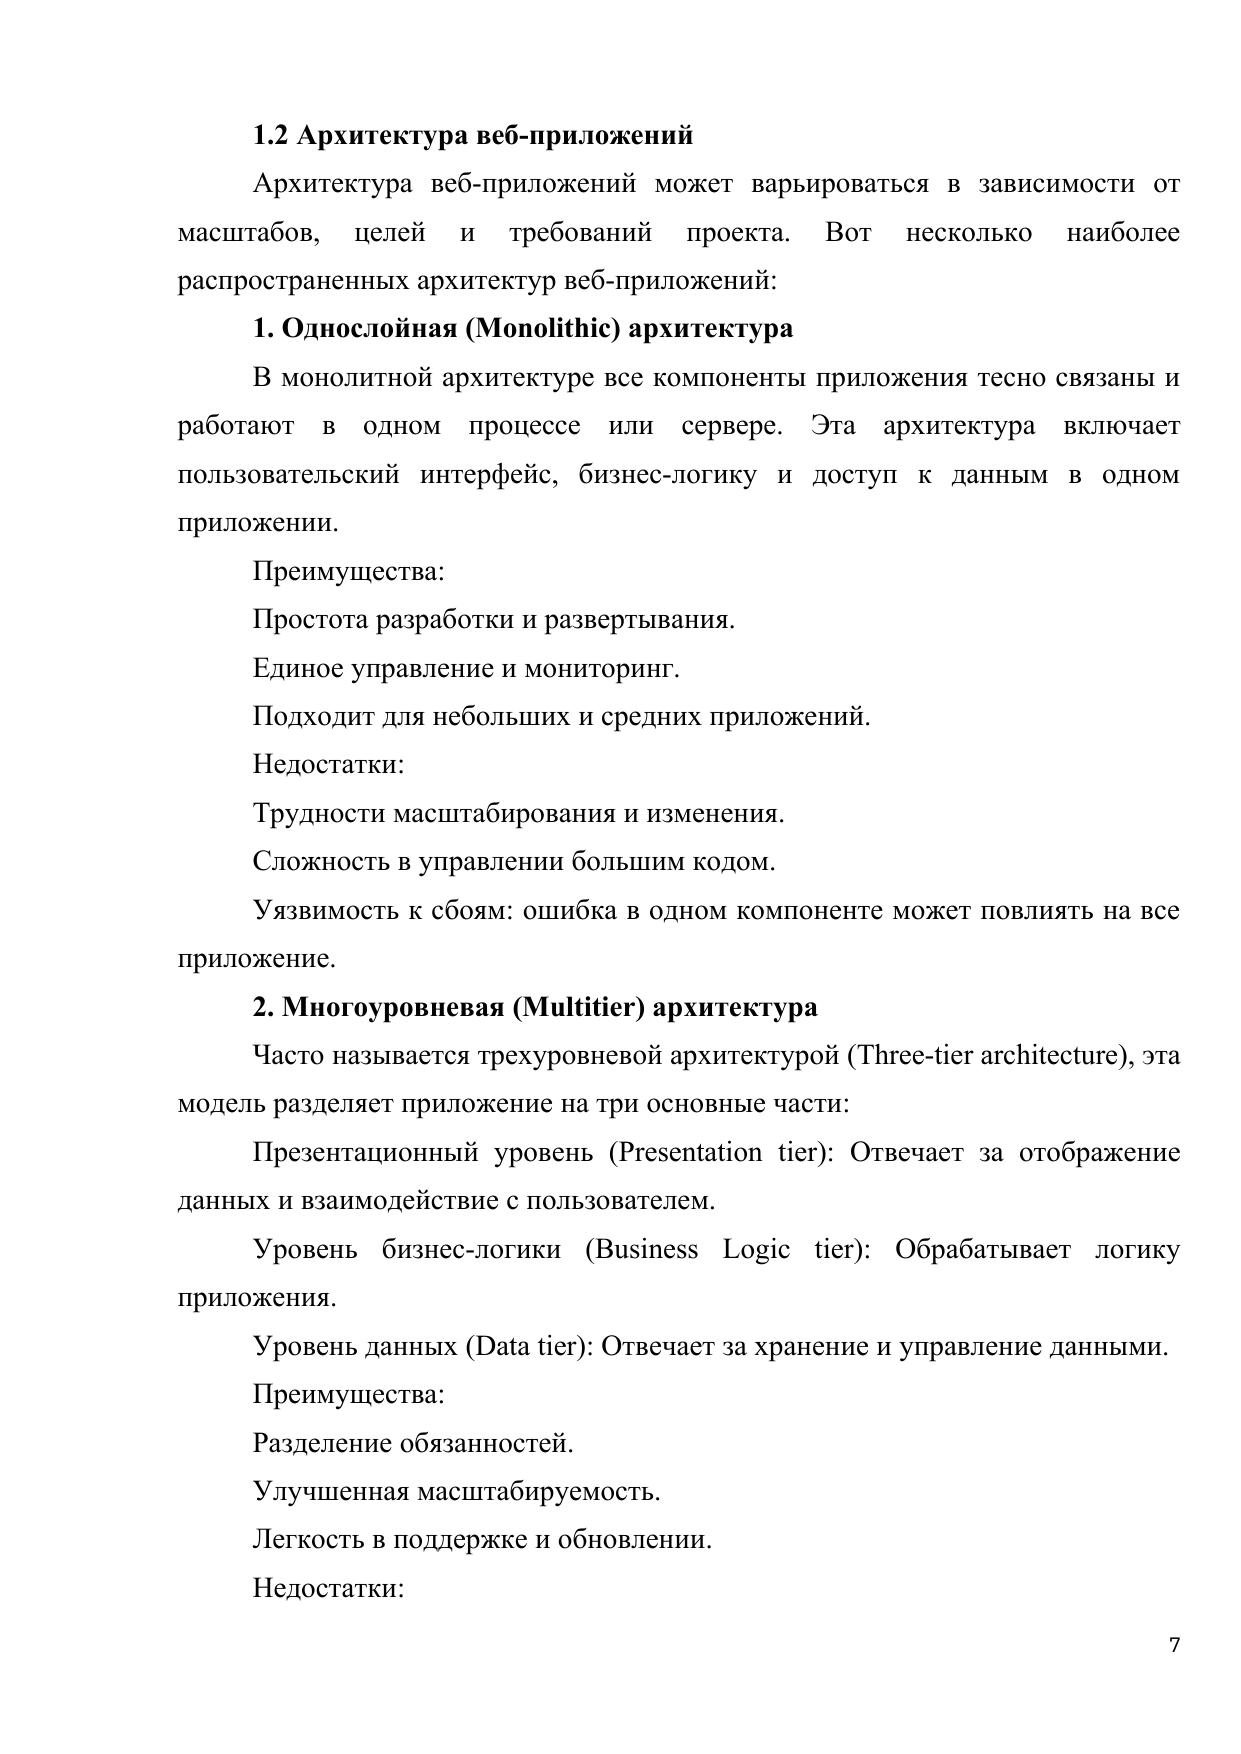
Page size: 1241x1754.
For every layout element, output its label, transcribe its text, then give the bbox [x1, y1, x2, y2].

text Разделение обязанностей. [177, 1426, 1181, 1458]
text 1. Однослойная (Monolithic) архитектура [177, 312, 1181, 344]
text 2. Многоуровневая (Multitier) архитектура [177, 990, 1181, 1022]
text Улучшенная масштабируемость. [177, 1474, 1181, 1507]
text Уязвимость к сбоям: ошибка в одном компоненте может повлиять на все приложение. [177, 893, 1181, 974]
text Простота разработки и развертывания. [177, 602, 1181, 635]
text В монолитной архитектуре все компоненты приложения тесно связаны и работают в одном процессе или сервере. Эта архитектура включает пользовательский интерфейс, бизнес-логику и доступ к данным в одном приложении. [177, 360, 1181, 538]
text Преимущества: [177, 554, 1181, 586]
text Недостатки: [177, 1571, 1181, 1603]
subtitle 1.2 Архитектура веб-приложений [177, 118, 1181, 150]
text Трудности масштабирования и изменения. [177, 796, 1181, 828]
text Подходит для небольших и средних приложений. [177, 699, 1181, 732]
text Недостатки: [177, 748, 1181, 780]
text Единое управление и мониторинг. [177, 651, 1181, 683]
text Уровень данных (Data tier): Отвечает за хранение и управление данными. [177, 1329, 1181, 1361]
text Уровень бизнес-логики (Business Logic tier): Обрабатывает логику приложения. [177, 1232, 1181, 1313]
text Часто называется трехуровневой архитектурой (Three-tier architecture), эта модель разделяет приложение на три основные части: [177, 1038, 1181, 1119]
text Легкость в поддержке и обновлении. [177, 1523, 1181, 1555]
text Преимущества: [177, 1377, 1181, 1410]
text Презентационный уровень (Presentation tier): Отвечает за отображение данных и взаимодействие с пользователем. [177, 1135, 1181, 1216]
text Сложность в управлении большим кодом. [177, 845, 1181, 877]
text Архитектура веб-приложений может варьироваться в зависимости от масштабов, целей и требований проекта. Вот несколько наиболее распространенных архитектур веб-приложений: [177, 167, 1181, 296]
